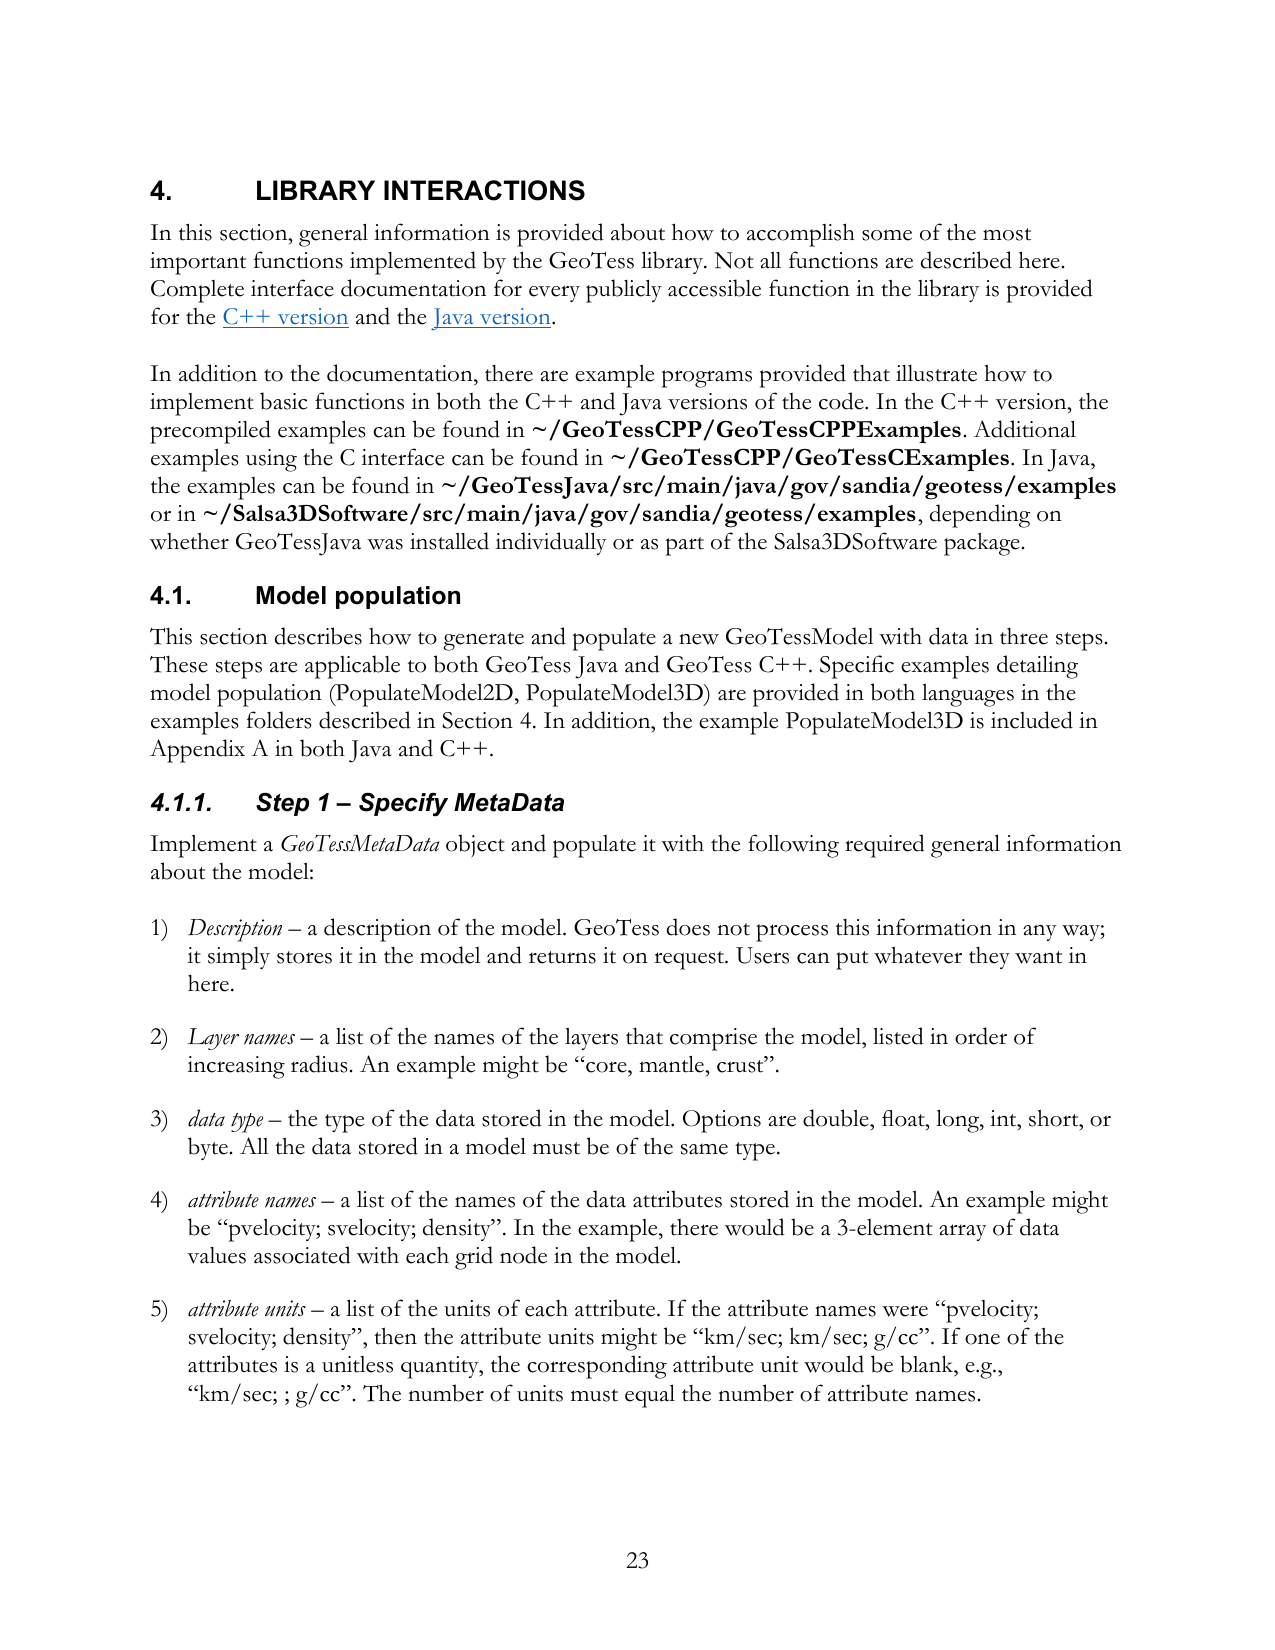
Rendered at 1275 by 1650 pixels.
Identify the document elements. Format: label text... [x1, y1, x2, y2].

list attribute units – a list of the units of each attribute. If the attribute names were “pvelocity; svelocity; density”, then the attribute units might be “km/sec; km/sec; g/cc”. If one of the attributes is a unitless quantity, the corresponding attribute unit would be blank, e.g., “km/sec; ; g/cc”. The number of units must equal the number of attribute names. [150, 1295, 1125, 1407]
list Description – a description of the model. GeoTess does not process this information in any way; it simply stores it in the model and returns it on request. Users can put whatever they want in here. [150, 914, 1125, 998]
text Implement a GeoTessMetaData object and populate it with the following required general information about the model: [150, 829, 1125, 886]
text This section describes how to generate and populate a new GeoTessModel with data in three steps. These steps are applicable to both GeoTess Java and GeoTess C++. Specific examples detailing model population (PopulateModel2D, PopulateModel3D) are provided in both languages in the examples folders described in Section 4. In addition, the example PopulateModel3D is included in Appendix A in both Java and C++. [150, 622, 1125, 763]
list Layer names – a list of the names of the layers that comprise the model, listed in order of increasing radius. An example might be “core, mantle, crust”. [150, 1023, 1125, 1079]
subtitle Step 1 – Specify MetaData [150, 788, 1125, 817]
text In addition to the documentation, there are example programs provided that illustrate how to implement basic functions in both the C++ and Java versions of the code. In the C++ version, the precompiled examples can be found in ~/GeoTessCPP/GeoTessCPPExamples. Additional examples using the C interface can be found in ~/GeoTessCPP/GeoTessCExamples. In Java, the examples can be found in ~/GeoTessJava/src/main/java/gov/sandia/geotess/examples or in ~/Salsa3DSoftware/src/main/java/gov/sandia/geotess/examples, depending on whether GeoTessJava was installed individually or as part of the Salsa3DSoftware package. [150, 359, 1125, 556]
subtitle Library Interactions [150, 175, 1125, 206]
text In this section, general information is provided about how to accomplish some of the most important functions implemented by the GeoTess library. Not all functions are described here. Complete interface documentation for every publicly accessible function in the library is provided for the C++ version and the Java version. [150, 219, 1125, 331]
list data type – the type of the data stored in the model. Options are double, float, long, int, short, or byte. All the data stored in a model must be of the same type. [150, 1104, 1125, 1161]
list attribute names – a list of the names of the data attributes stored in the model. An example might be “pvelocity; svelocity; density”. In the example, there would be a 3-element array of data values associated with each grid node in the model. [150, 1186, 1125, 1270]
subtitle Model population [150, 581, 1125, 610]
